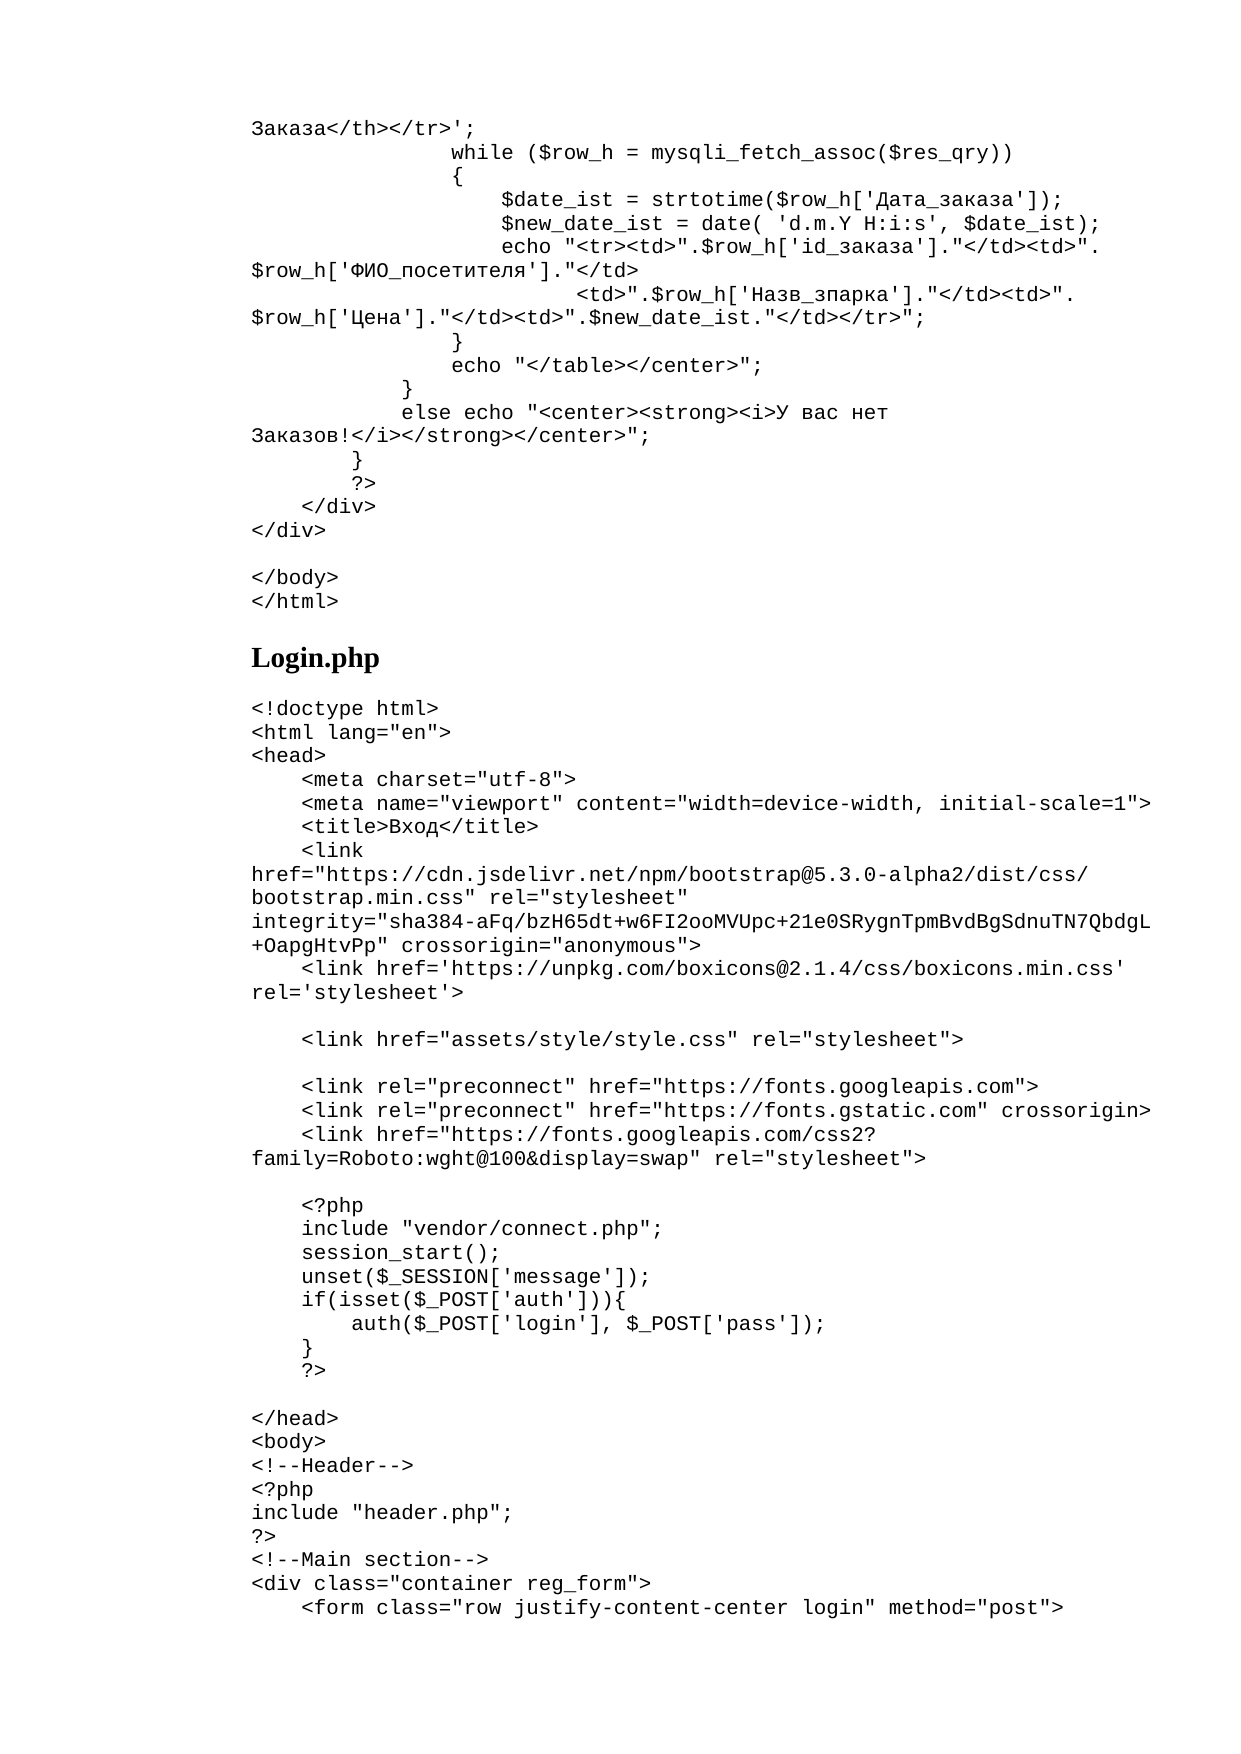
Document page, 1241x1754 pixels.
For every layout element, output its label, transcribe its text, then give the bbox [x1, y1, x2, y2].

text Login.php [251, 640, 1152, 673]
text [251, 698, 1152, 1620]
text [251, 118, 1152, 615]
